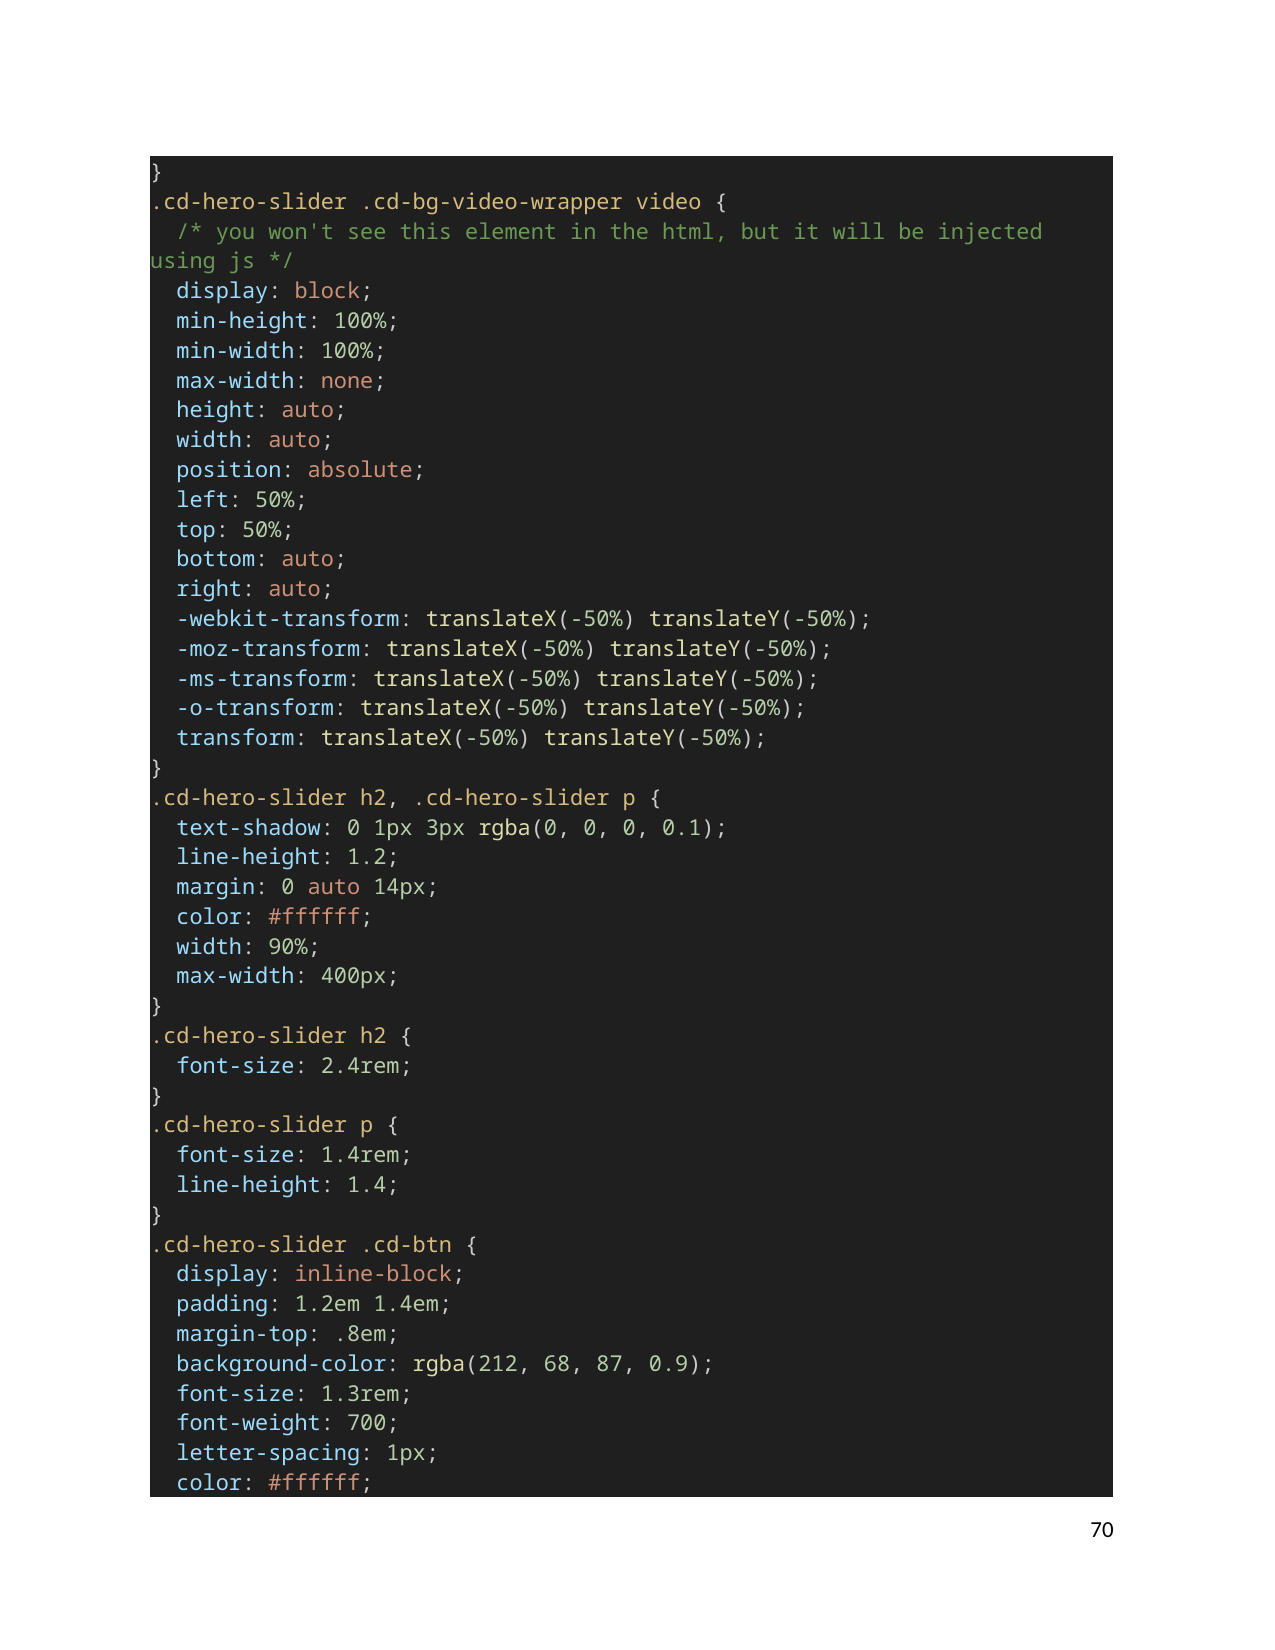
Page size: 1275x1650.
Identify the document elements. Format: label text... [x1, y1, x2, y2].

text width: auto; [150, 424, 1113, 454]
text .cd-hero-slider .cd-bg-video-wrapper video { [150, 186, 1113, 216]
text display: inline-block; [150, 1258, 1113, 1288]
text .cd-hero-slider .cd-btn { [150, 1228, 1113, 1258]
text width: 90%; [150, 931, 1113, 960]
text min-width: 100%; [150, 335, 1113, 364]
text min-height: 100%; [150, 305, 1113, 335]
text right: auto; [150, 573, 1113, 603]
text .cd-hero-slider p { [150, 1109, 1113, 1139]
text max-width: 400px; [150, 960, 1113, 990]
text } [150, 1199, 1113, 1228]
text line-height: 1.4; [150, 1169, 1113, 1199]
text font-weight: 700; [150, 1407, 1113, 1437]
text -ms-transform: translateX(-50%) translateY(-50%); [150, 662, 1113, 692]
text line-height: 1.2; [150, 841, 1113, 871]
text bottom: auto; [150, 543, 1113, 573]
text -moz-transform: translateX(-50%) translateY(-50%); [150, 633, 1113, 662]
text position: absolute; [150, 454, 1113, 484]
text padding: 1.2em 1.4em; [150, 1288, 1113, 1318]
text display: block; [150, 275, 1113, 305]
text } [150, 156, 1113, 186]
text text-shadow: 0 1px 3px rgba(0, 0, 0, 0.1); [150, 811, 1113, 841]
text font-size: 1.4rem; [150, 1139, 1113, 1169]
text height: auto; [150, 394, 1113, 424]
text transform: translateX(-50%) translateY(-50%); [150, 722, 1113, 752]
text color: #ffffff; [150, 901, 1113, 931]
text color: #ffffff; [150, 1467, 1113, 1497]
text -webkit-transform: translateX(-50%) translateY(-50%); [150, 603, 1113, 633]
text margin: 0 auto 14px; [150, 871, 1113, 901]
text .cd-hero-slider h2, .cd-hero-slider p { [150, 782, 1113, 811]
text font-size: 2.4rem; [150, 1050, 1113, 1079]
text font-size: 1.3rem; [150, 1377, 1113, 1407]
text } [150, 1079, 1113, 1109]
text } [150, 752, 1113, 782]
text margin-top: .8em; [150, 1318, 1113, 1348]
text .cd-hero-slider h2 { [150, 1020, 1113, 1050]
text max-width: none; [150, 364, 1113, 394]
text top: 50%; [150, 513, 1113, 543]
text letter-spacing: 1px; [150, 1437, 1113, 1467]
text left: 50%; [150, 484, 1113, 513]
text /* you won't see this element in the html, but it will be injected using js */ [150, 216, 1113, 275]
text } [150, 990, 1113, 1020]
text background-color: rgba(212, 68, 87, 0.9); [150, 1348, 1113, 1377]
text -o-transform: translateX(-50%) translateY(-50%); [150, 692, 1113, 722]
